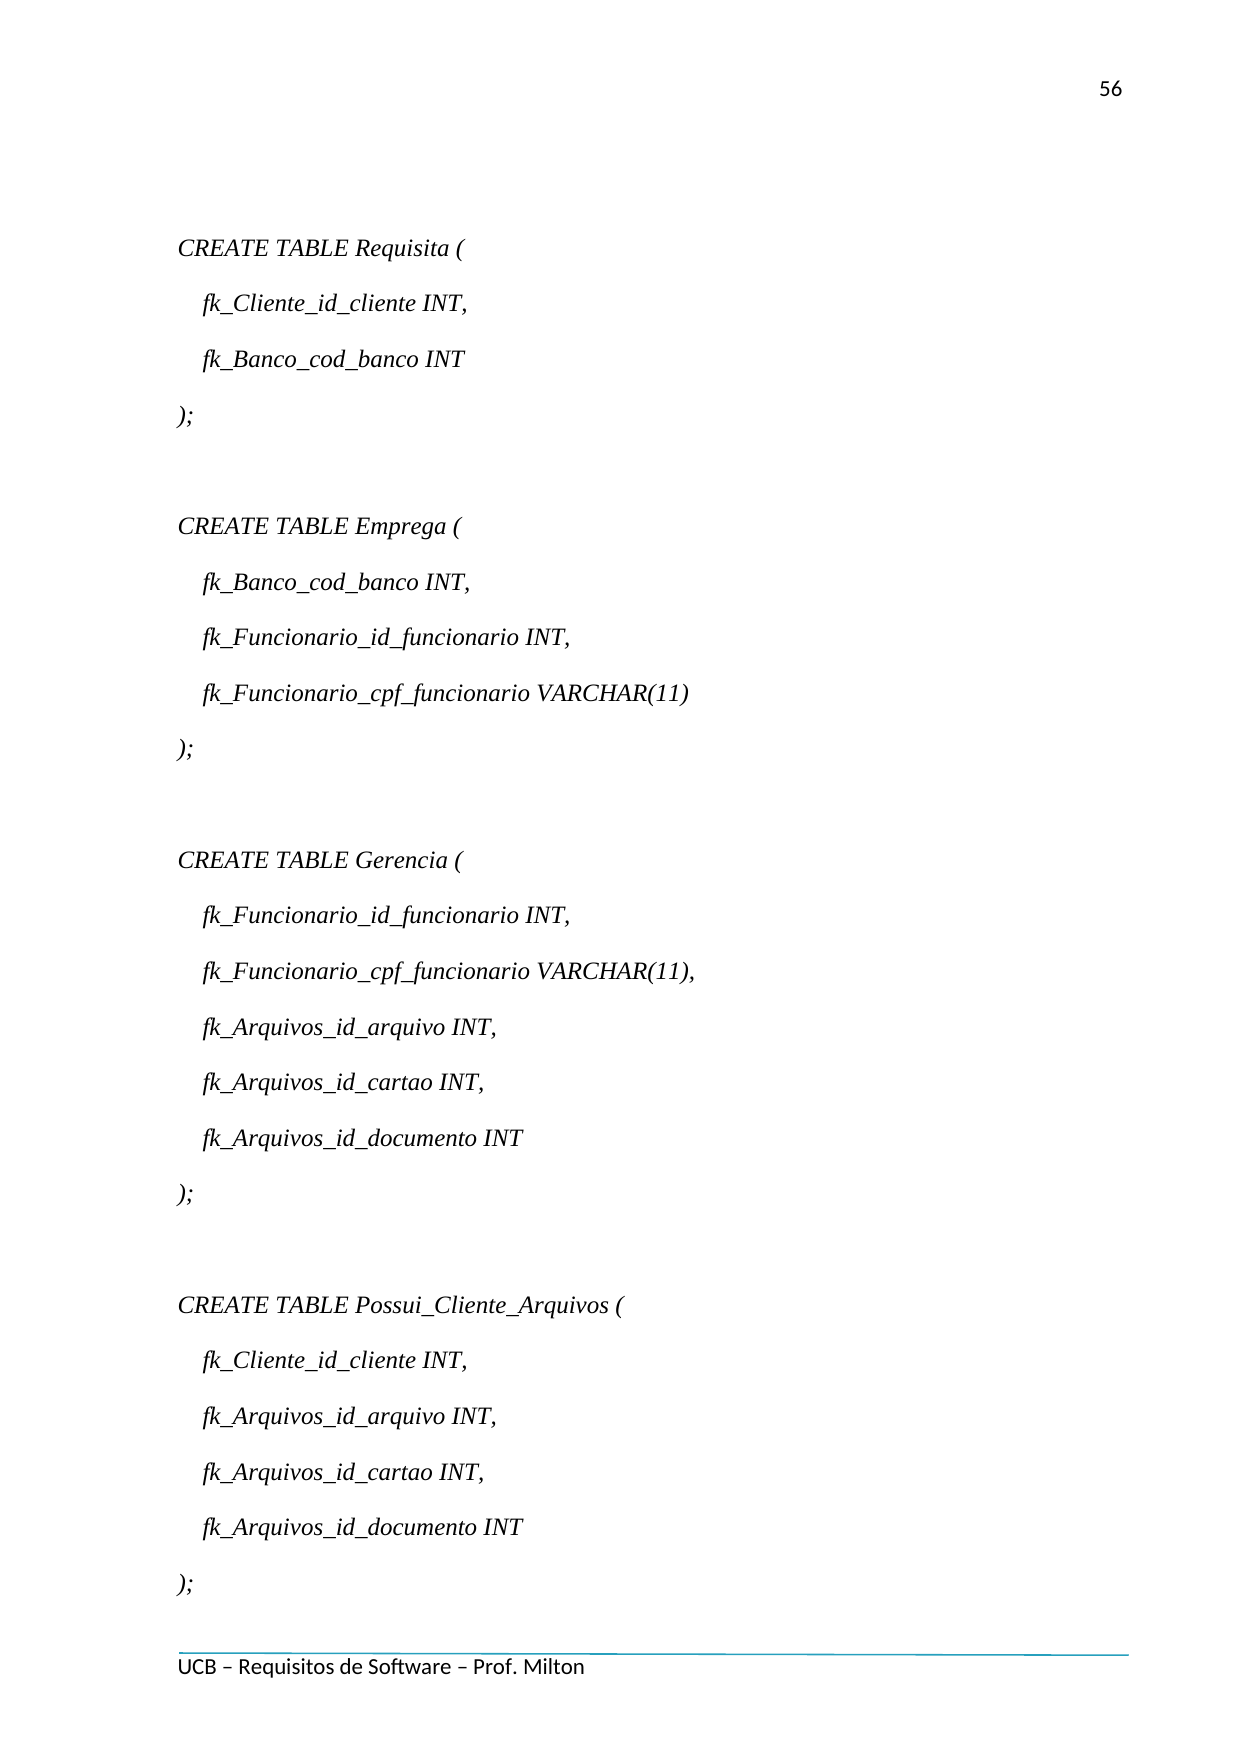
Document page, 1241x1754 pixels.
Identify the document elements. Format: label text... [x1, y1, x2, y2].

text fk_Funcionario_id_funcionario INT, [177, 900, 1122, 929]
text fk_Arquivos_id_documento INT [177, 1512, 1122, 1541]
text fk_Funcionario_cpf_funcionario VARCHAR(11), [177, 956, 1122, 985]
text fk_Arquivos_id_documento INT [177, 1123, 1122, 1152]
text CREATE TABLE Gerencia ( [177, 845, 1122, 873]
text CREATE TABLE Requisita ( [177, 233, 1122, 262]
text fk_Arquivos_id_cartao INT, [177, 1457, 1122, 1485]
text fk_Funcionario_cpf_funcionario VARCHAR(11) [177, 678, 1122, 707]
text fk_Funcionario_id_funcionario INT, [177, 622, 1122, 651]
text fk_Cliente_id_cliente INT, [177, 1345, 1122, 1374]
text ); [177, 1178, 1122, 1207]
text fk_Banco_cod_banco INT [177, 344, 1122, 373]
text fk_Banco_cod_banco INT, [177, 567, 1122, 595]
text fk_Arquivos_id_cartao INT, [177, 1067, 1122, 1096]
text fk_Arquivos_id_arquivo INT, [177, 1401, 1122, 1430]
text ); [177, 400, 1122, 428]
text fk_Cliente_id_cliente INT, [177, 288, 1122, 317]
text fk_Arquivos_id_arquivo INT, [177, 1012, 1122, 1040]
text ); [177, 1568, 1122, 1597]
text ); [177, 733, 1122, 762]
text CREATE TABLE Emprega ( [177, 511, 1122, 540]
text CREATE TABLE Possui_Cliente_Arquivos ( [177, 1290, 1122, 1318]
